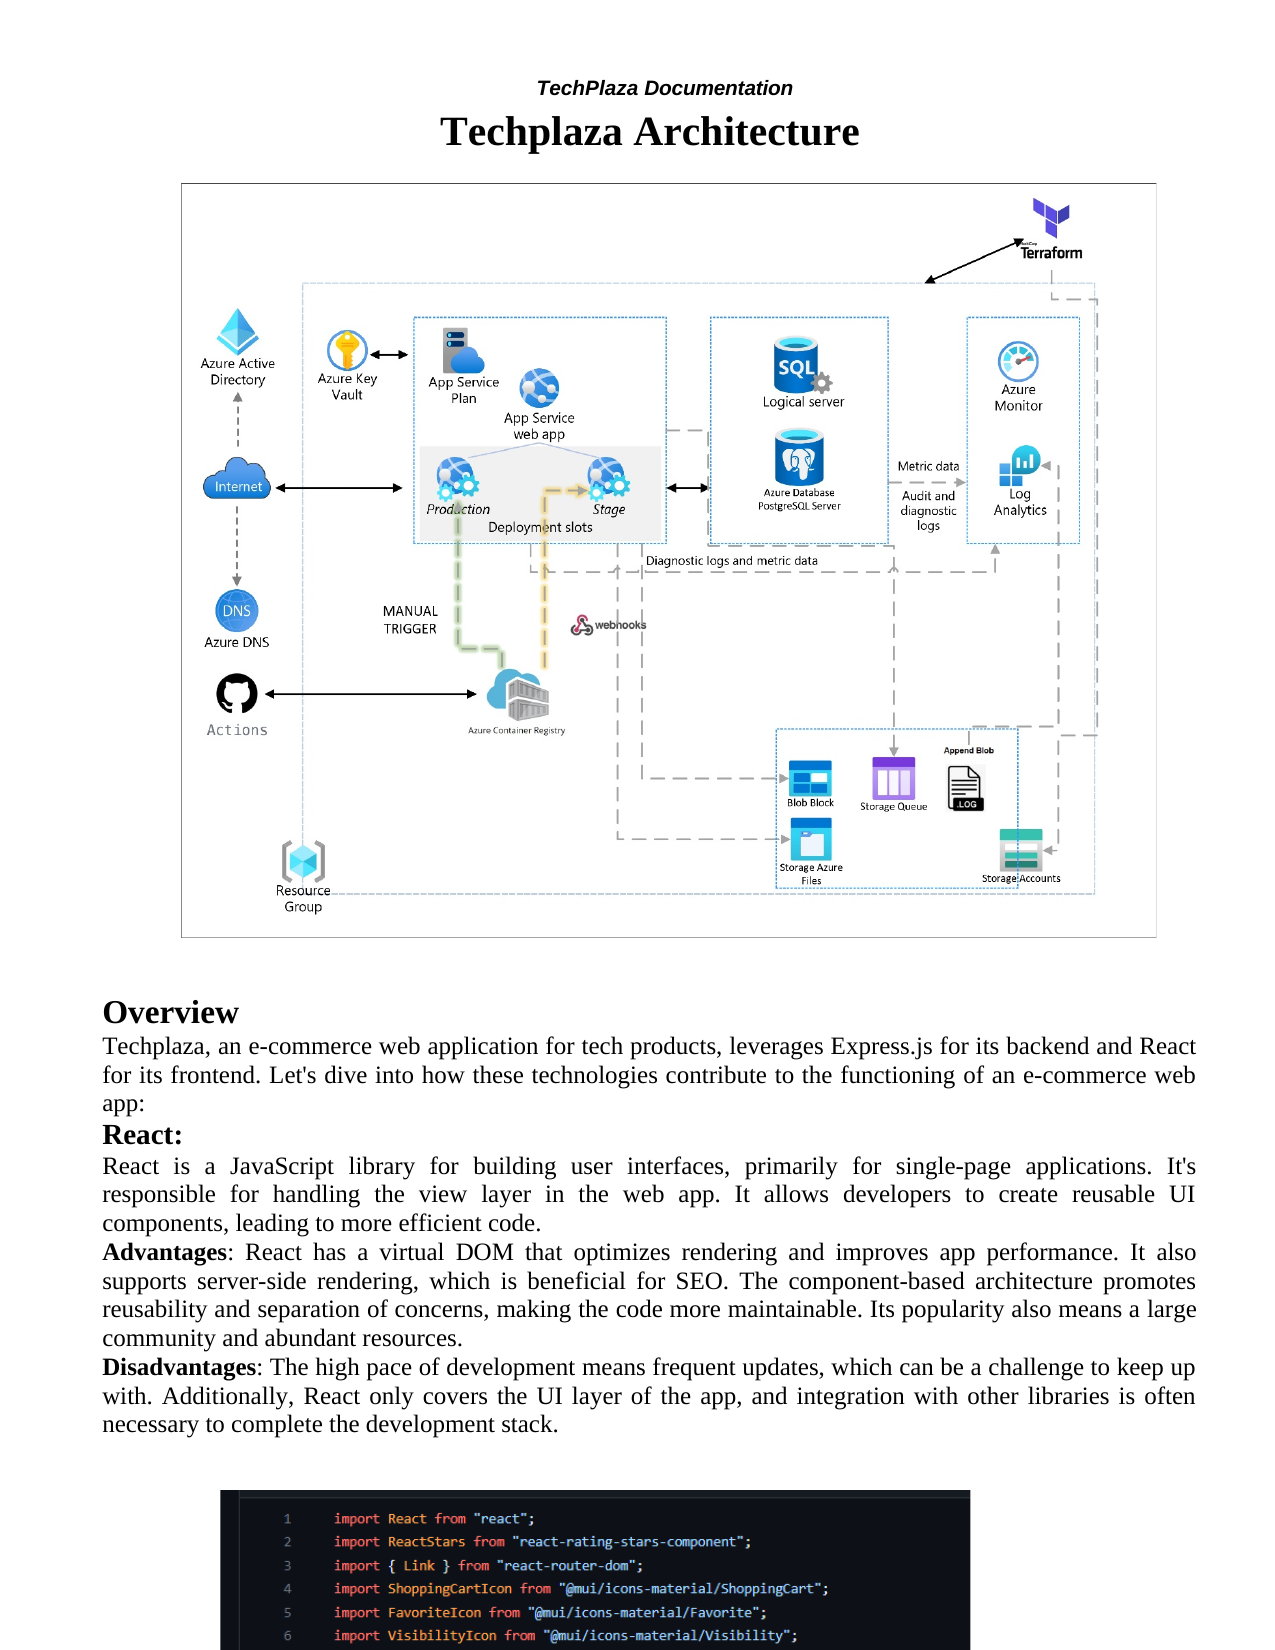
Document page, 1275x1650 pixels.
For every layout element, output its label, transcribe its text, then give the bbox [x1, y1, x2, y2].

text Advantages: React has a virtual DOM that optimizes rendering and improves app performance. It also supports server-side rendering, which is beneficial for SEO. The component-based architecture promotes reusability and separation of concerns, making the code more maintainable. Its popularity also means a large community and abundant resources. [102, 1237, 1198, 1352]
text Techplaza, an e-commerce web application for tech products, leverages Express.js for its backend and React for its frontend. Let's dive into how these technologies contribute to the functioning of an e-commerce web app: [102, 1031, 1198, 1117]
text Disadvantages: The high pace of development means frequent updates, which can be a challenge to keep up with. Additionally, React only covers the UI layer of the app, and integration with other libraries is often necessary to complete the development stack. [102, 1352, 1198, 1438]
picture [181, 183, 1157, 938]
text Techplaza Architecture [102, 106, 1198, 154]
text Overview [102, 993, 1198, 1031]
text React is a JavaScript library for building user interfaces, primarily for single-page applications. It's responsible for handling the view layer in the web app. It allows developers to create reusable UI components, leading to more efficient code. [102, 1151, 1198, 1237]
picture [220, 1490, 971, 1650]
text React: [102, 1117, 1198, 1151]
